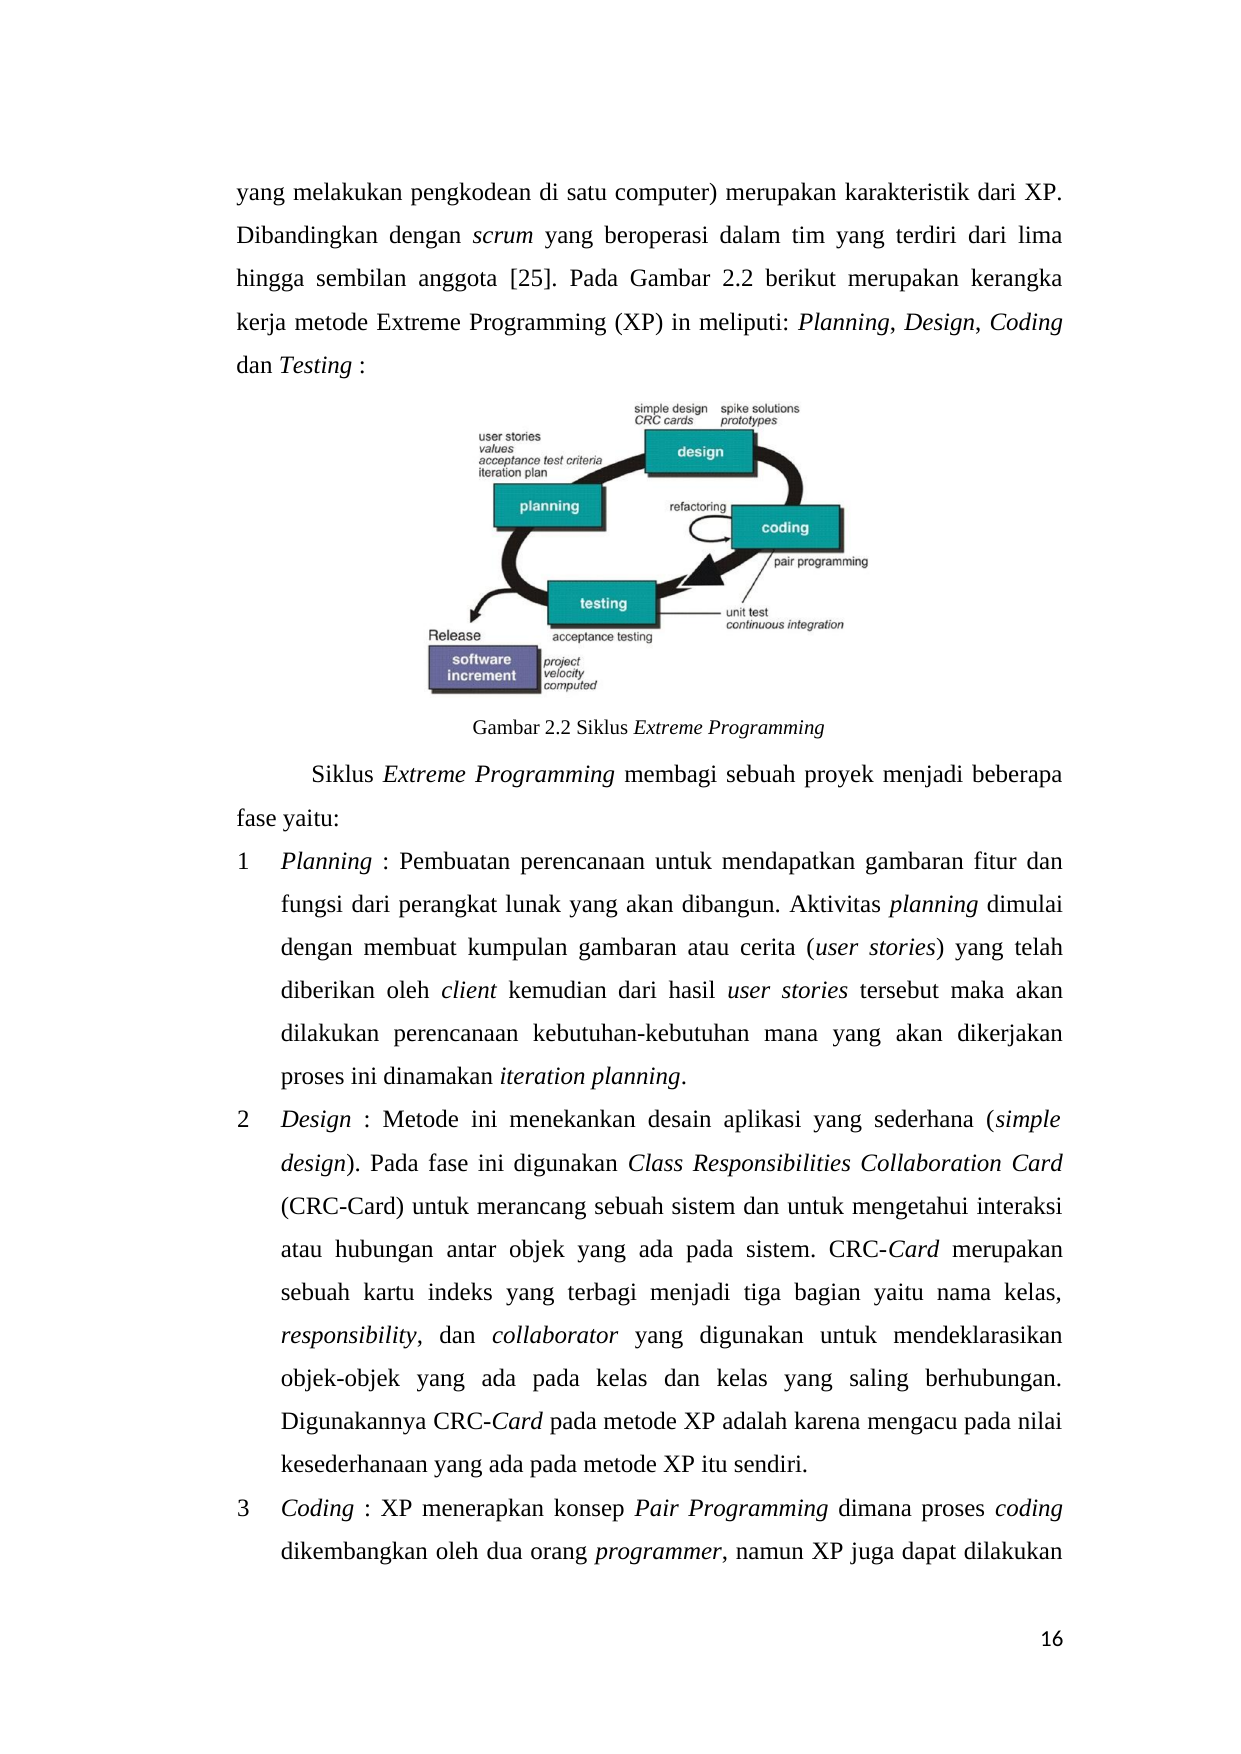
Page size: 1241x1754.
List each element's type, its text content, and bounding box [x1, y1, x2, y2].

text Siklus Extreme Programming membagi sebuah proyek menjadi beberapa fase yaitu: [236, 759, 1063, 831]
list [237, 1493, 1063, 1564]
list Planning : Pembuatan perencanaan untuk mendapatkan gambaran fitur dan fungsi dari perangkat lunak yang akan dibangun. Aktivitas planning dimulai dengan membuat kumpulan gambaran atau cerita (user stories) yang telah diberikan oleh client kemudian dari hasil user stories tersebut maka akan dilakukan perencanaan kebutuhan-kebutuhan mana yang akan dikerjakan proses ini dinamakan iteration planning. [237, 846, 1063, 1090]
list Design : Metode ini menekankan desain aplikasi yang sederhana (simple design). Pada fase ini digunakan Class Responsibilities Collaboration Card (CRC-Card) untuk merancang sebuah sistem dan untuk mengetahui interaksi atau hubungan antar objek yang ada pada sistem. CRC-Card merupakan sebuah kartu indeks yang terbagi menjadi tiga bagian yaitu nama kelas, responsibility, dan collaborator yang digunakan untuk mendeklarasikan objek-objek yang ada pada kelas dan kelas yang saling berhubungan. Digunakannya CRC-Card pada metode XP adalah karena mengacu pada nilai kesederhanaan yang ada pada metode XP itu sendiri. [237, 1104, 1063, 1478]
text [236, 177, 1063, 378]
text Gambar 2.2 Siklus Extreme Programming [236, 714, 1063, 739]
picture [423, 392, 877, 701]
